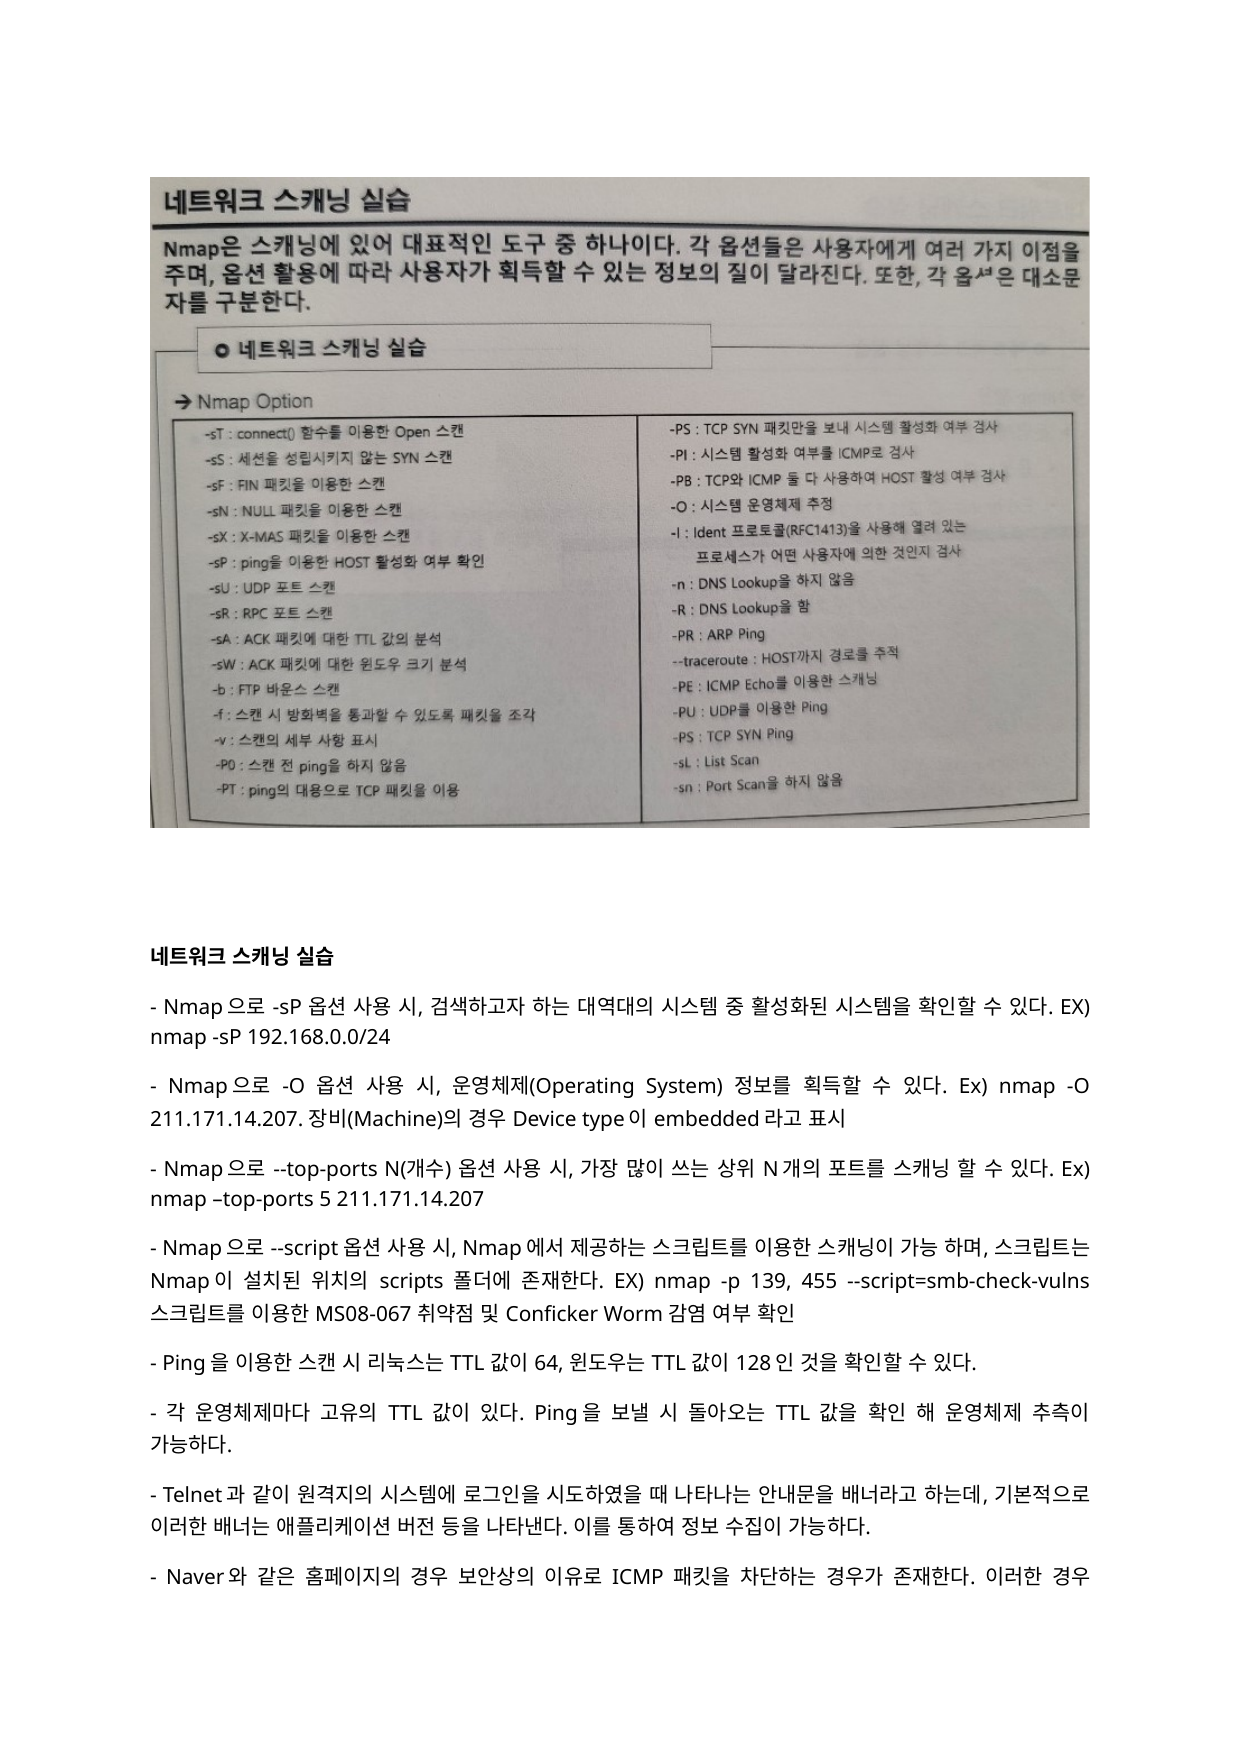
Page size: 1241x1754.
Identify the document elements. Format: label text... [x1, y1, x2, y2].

text - Telnet과 같이 원격지의 시스템에 로그인을 시도하였을 때 나타나는 안내문을 배너라고 하는데, 기본적으로 이러한 배너는 애플리케이션 버전 등을 나타낸다. 이를 통하여 정보 수집이 가능하다. [150, 1478, 1090, 1541]
picture [150, 177, 1090, 828]
text - Nmap으로 -sP 옵션 사용 시, 검색하고자 하는 대역대의 시스템 중 활성화된 시스템을 확인할 수 있다. EX) nmap -sP 192.168.0.0/24 [150, 990, 1090, 1051]
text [150, 1560, 1090, 1590]
text - Nmap으로 --script 옵션 사용 시, Nmap에서 제공하는 스크립트를 이용한 스캐닝이 가능 하며, 스크립트는 Nmap이 설치된 위치의 scripts 폴더에 존재한다. EX) nmap -p 139, 455 --script=smb-check-vulns 스크립트를 이용한 MS08-067 취약점 및 Conficker Worm 감염 여부 확인 [150, 1232, 1090, 1327]
text - 각 운영체제마다 고유의 TTL 값이 있다. Ping을 보낼 시 돌아오는 TTL 값을 확인 해 운영체제 추측이 가능하다. [150, 1396, 1090, 1459]
text 네트워크 스캐닝 실습 [150, 941, 1090, 971]
text - Ping을 이용한 스캔 시 리눅스는 TTL 값이 64, 윈도우는 TTL 값이 128인 것을 확인할 수 있다. [150, 1346, 1090, 1377]
text - Nmap으로 --top-ports N(개수) 옵션 사용 시, 가장 많이 쓰는 상위 N개의 포트를 스캐닝 할 수 있다. Ex) nmap –top-ports 5 211.171.14.207 [150, 1152, 1090, 1213]
text - Nmap으로 -O 옵션 사용 시, 운영체제(Operating System) 정보를 획득할 수 있다. Ex) nmap -O 211.171.14.207. 장비(Machine)의 경우 Device type이 embedded라고 표시 [150, 1070, 1090, 1133]
